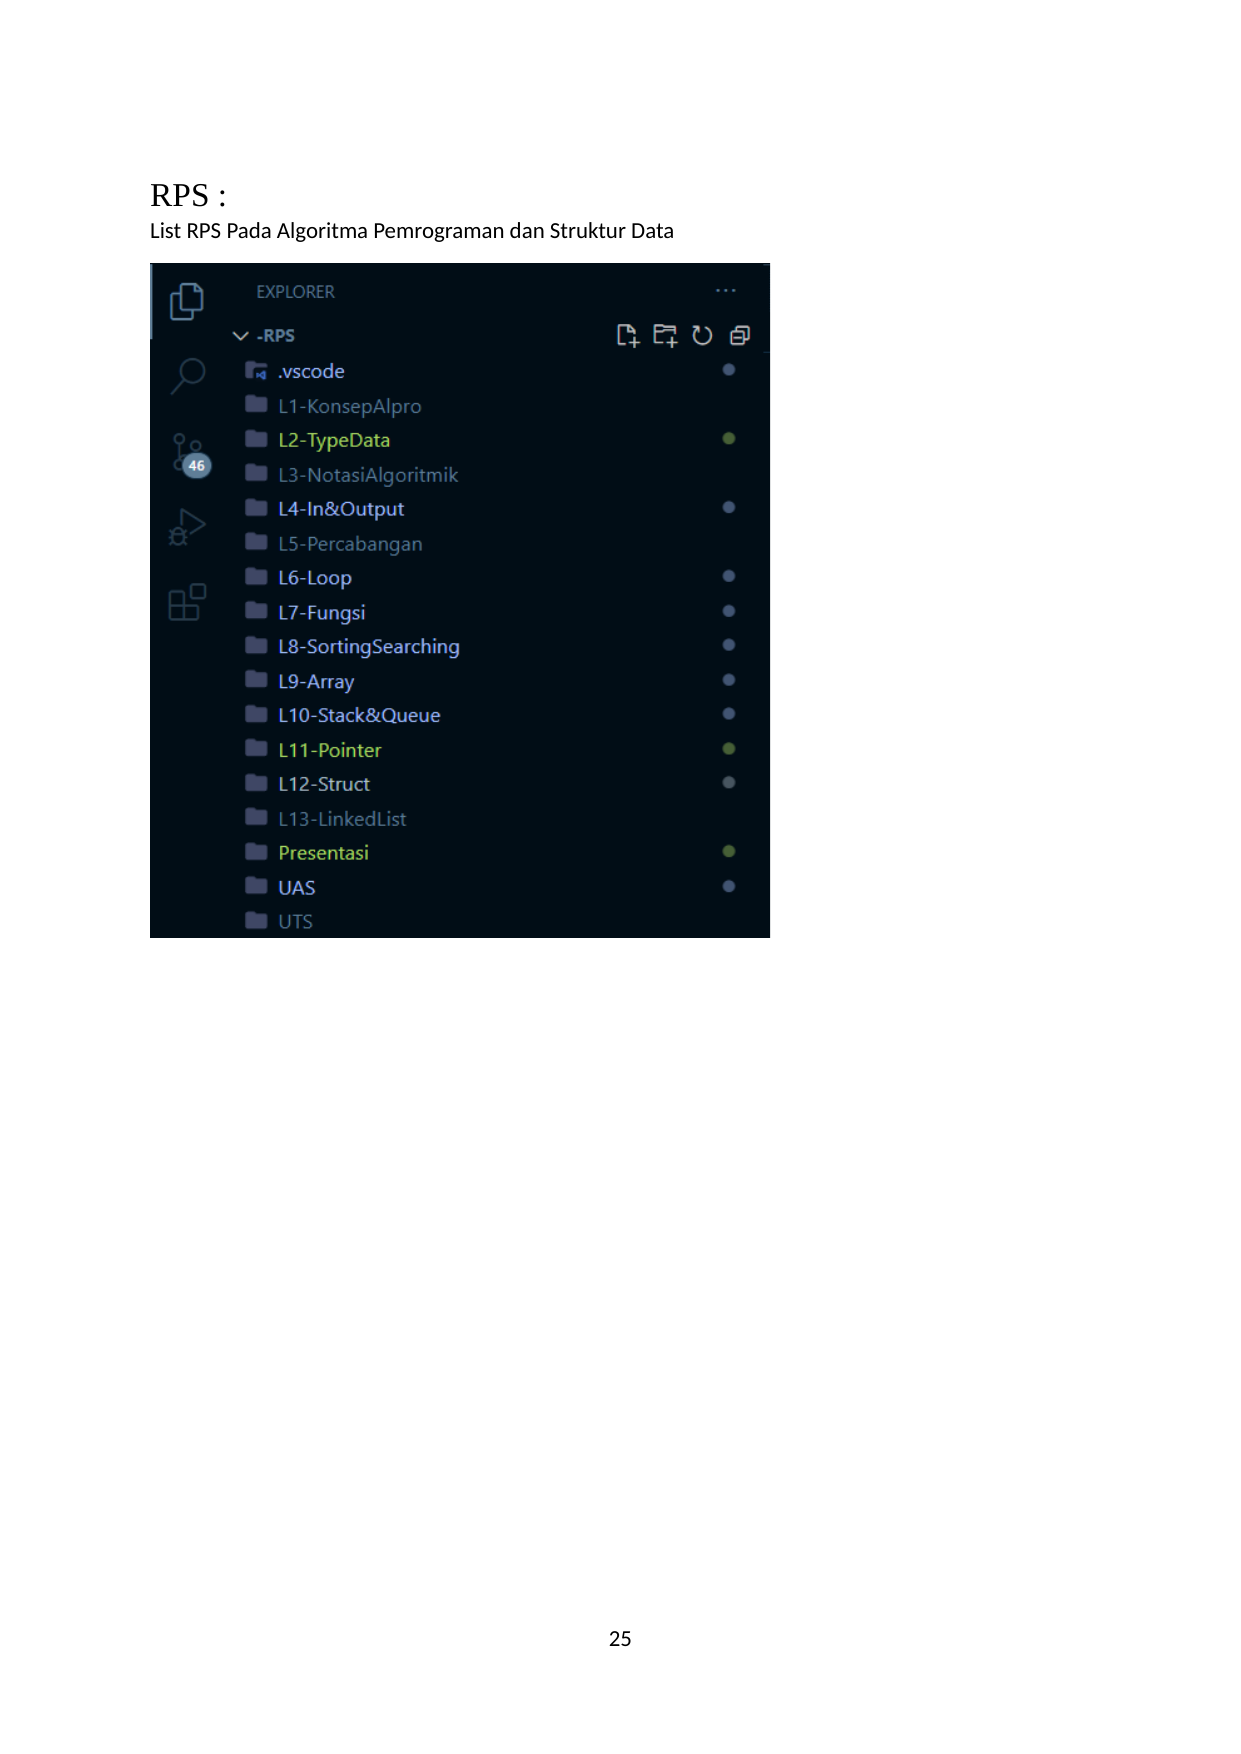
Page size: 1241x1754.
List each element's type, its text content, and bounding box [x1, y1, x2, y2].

subtitle RPS : [150, 175, 1090, 213]
picture [150, 263, 771, 938]
text List RPS Pada Algoritma Pemrograman dan Struktur Data [150, 216, 1090, 244]
